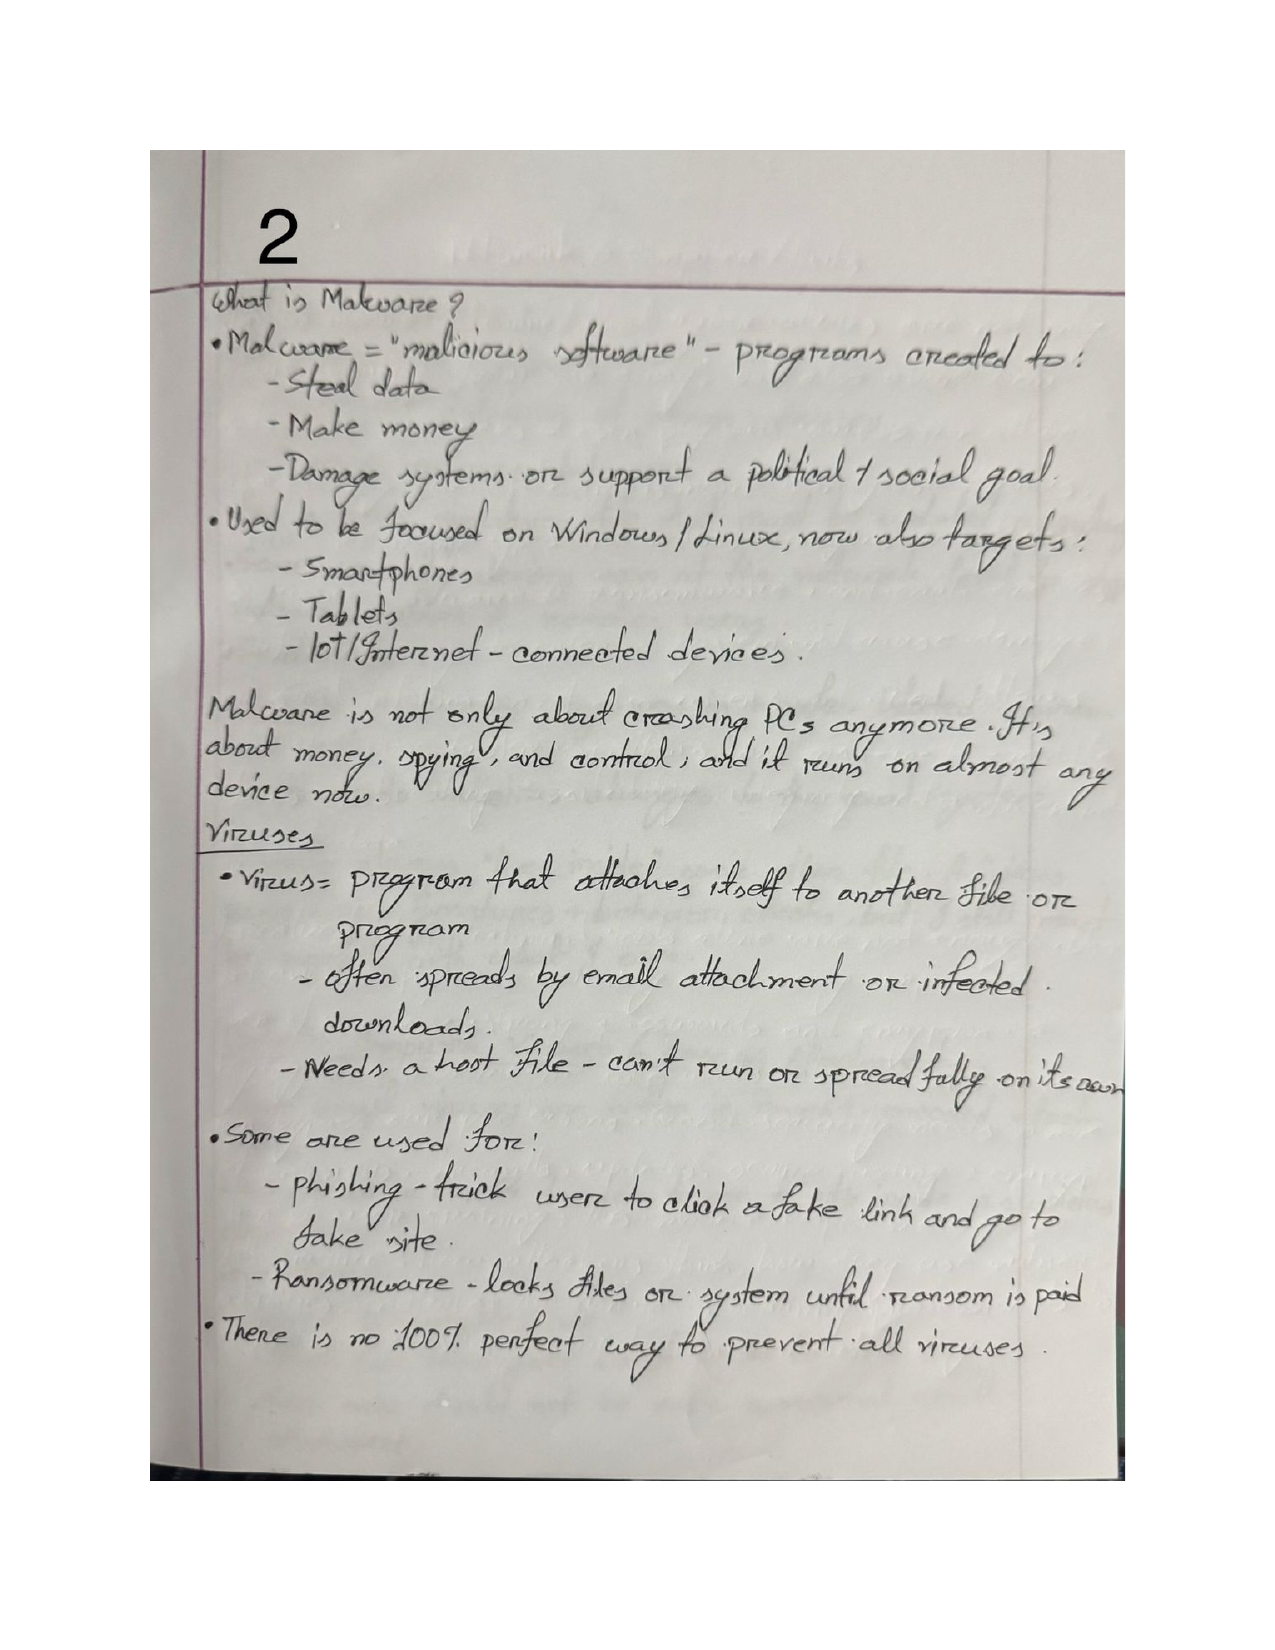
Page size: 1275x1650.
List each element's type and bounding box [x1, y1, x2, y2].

picture [150, 150, 1125, 1481]
